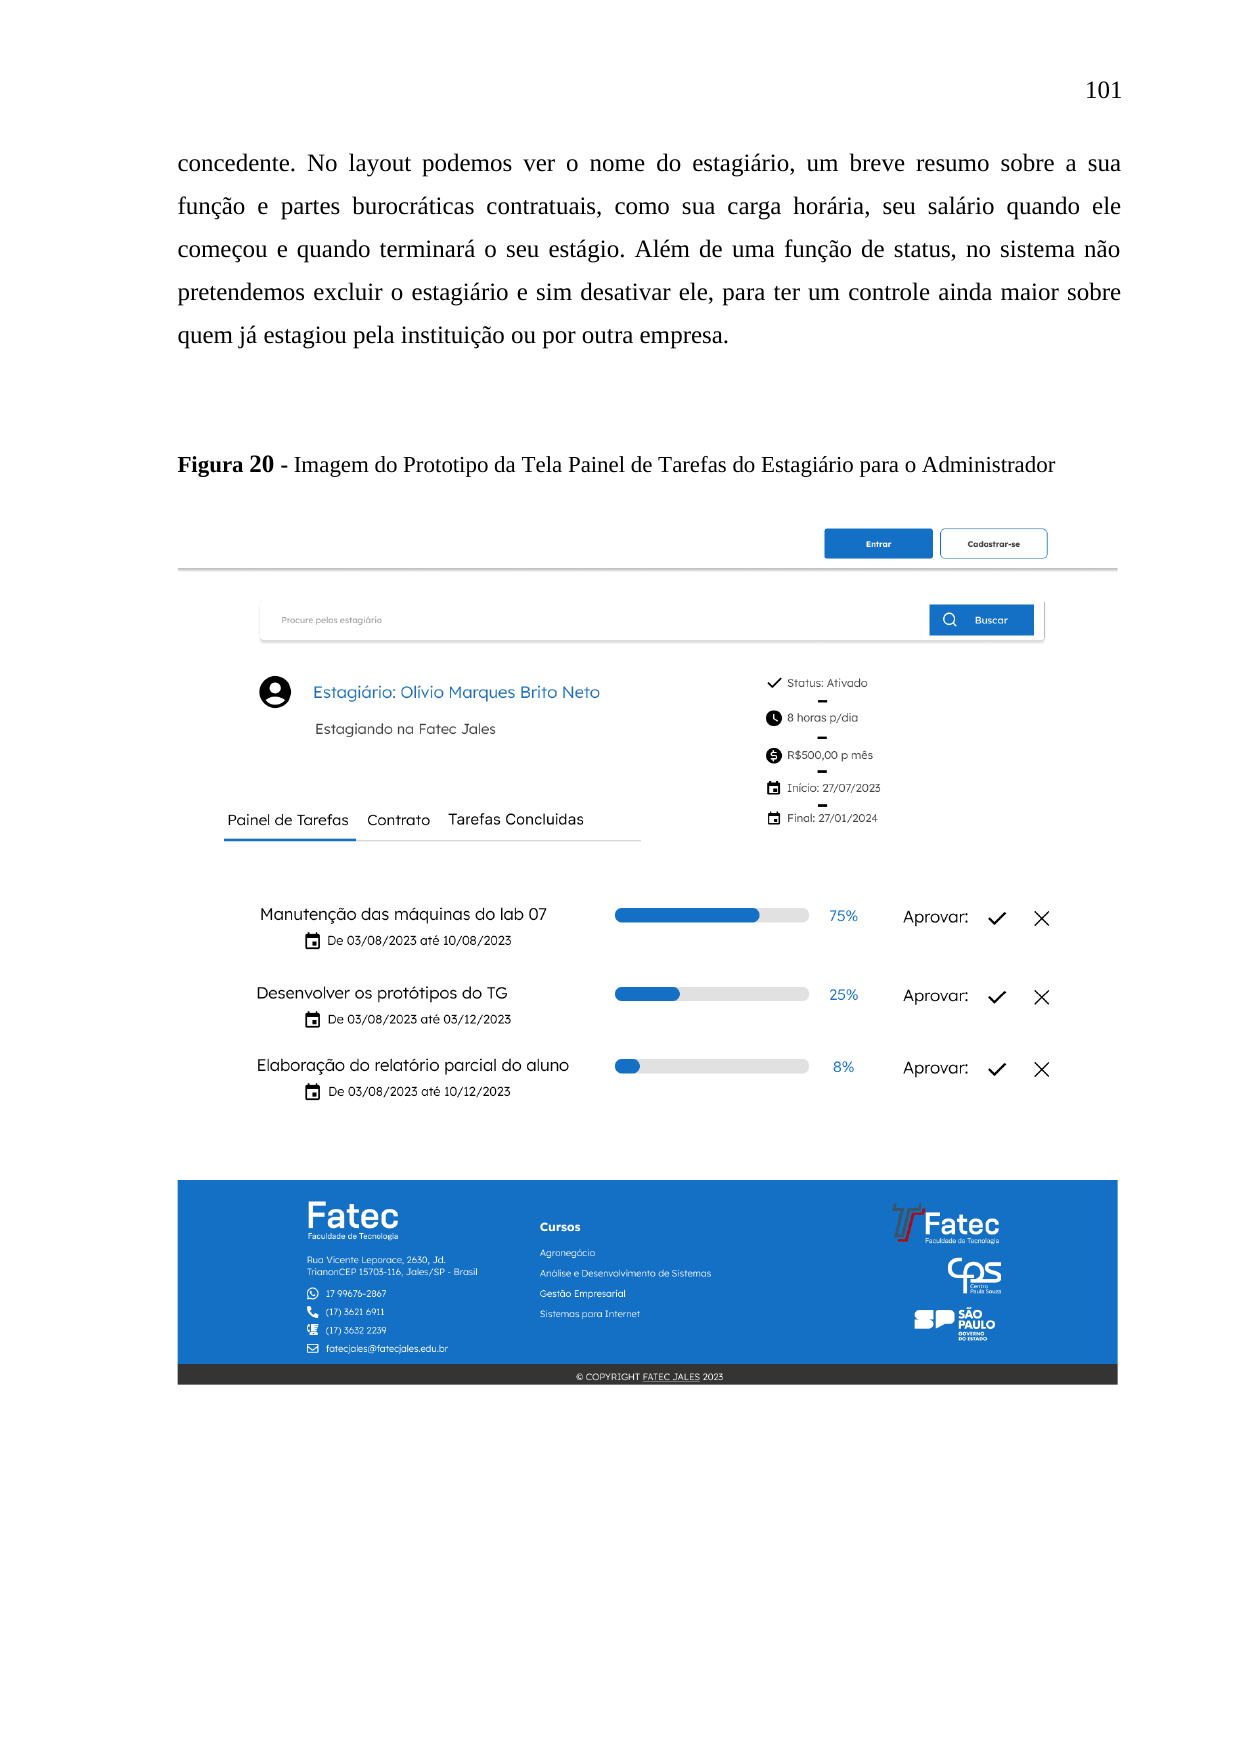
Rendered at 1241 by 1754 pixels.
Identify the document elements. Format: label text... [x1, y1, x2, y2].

text Figura 20 - Imagem do Prototipo da Tela Painel de Tarefas do Estagiário para o Administrador [177, 449, 1122, 478]
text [177, 148, 1122, 349]
picture [177, 515, 1117, 1384]
